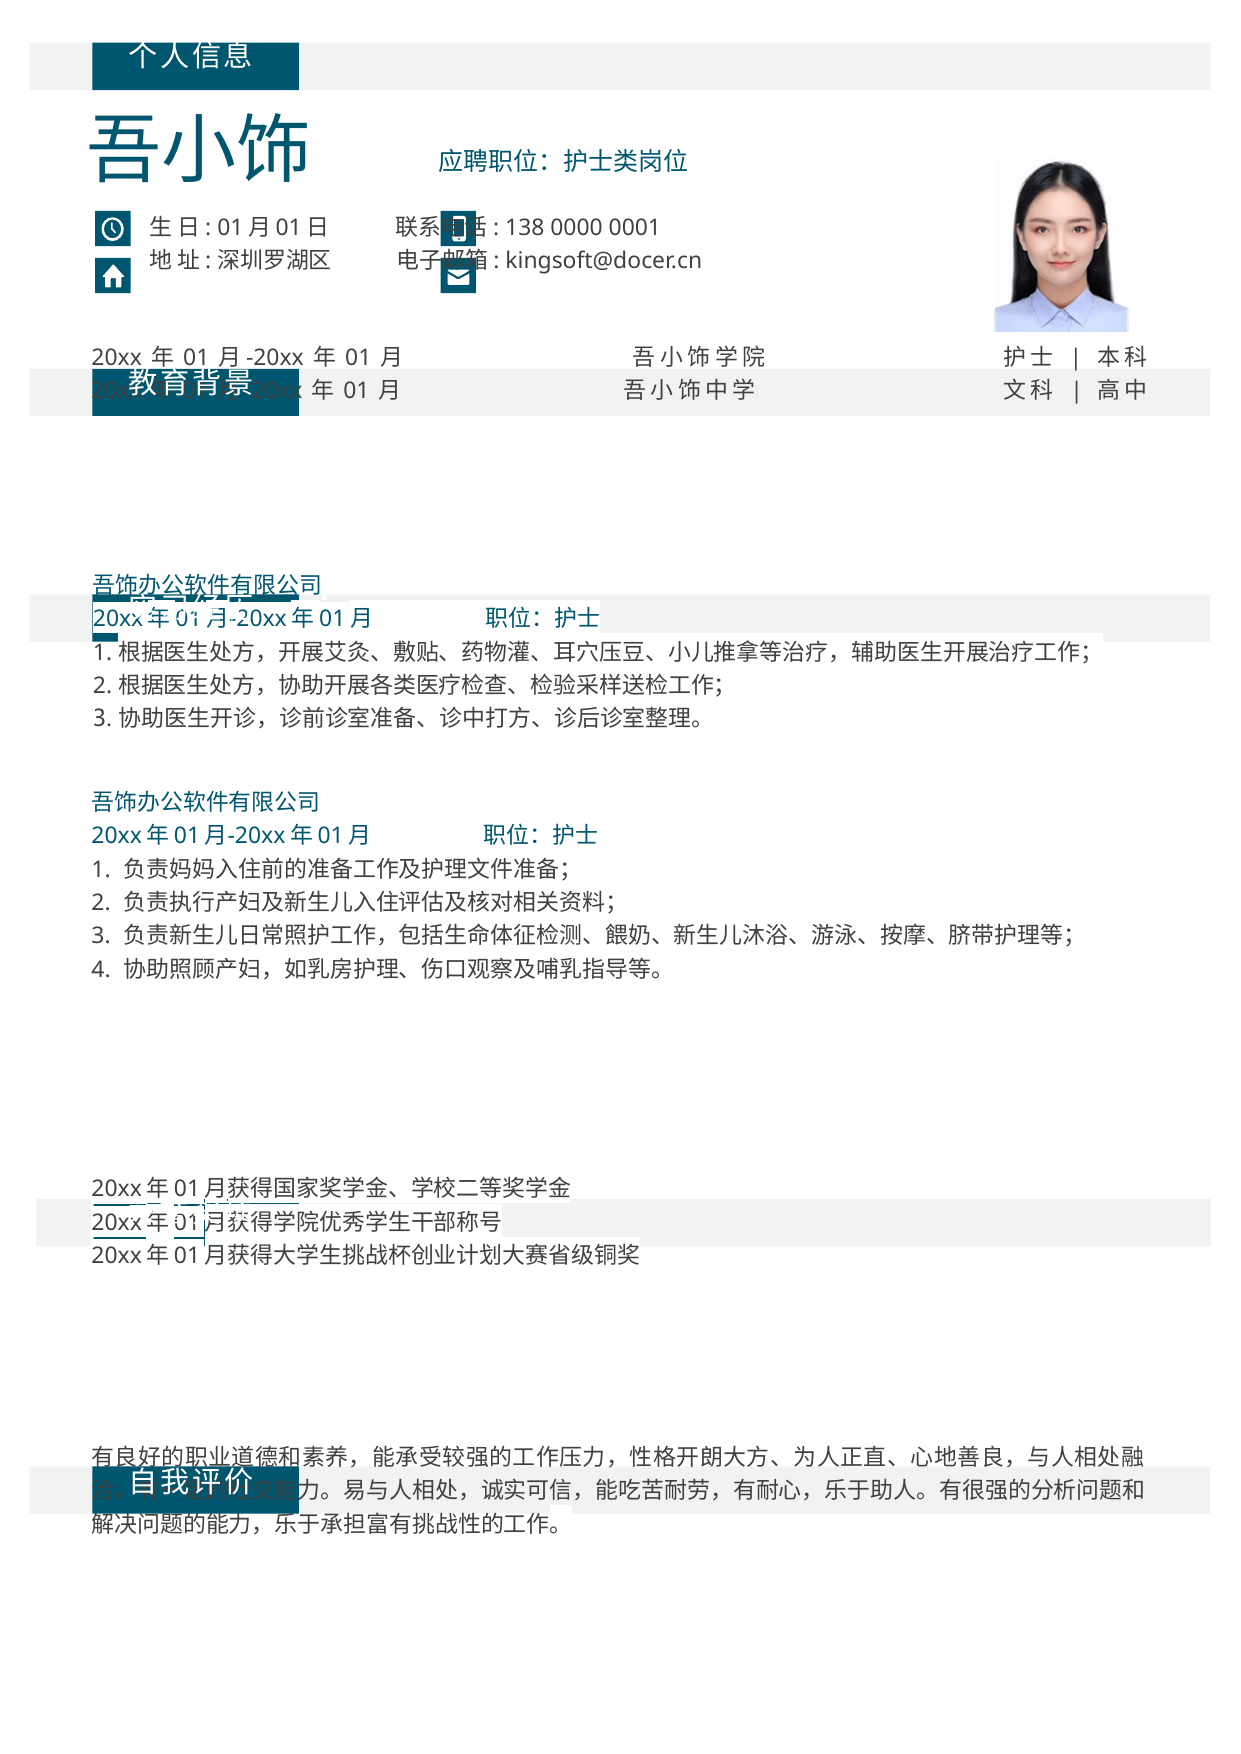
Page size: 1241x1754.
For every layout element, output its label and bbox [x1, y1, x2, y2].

picture [991, 156, 1132, 332]
picture [95, 804, 110, 812]
picture [96, 587, 111, 594]
